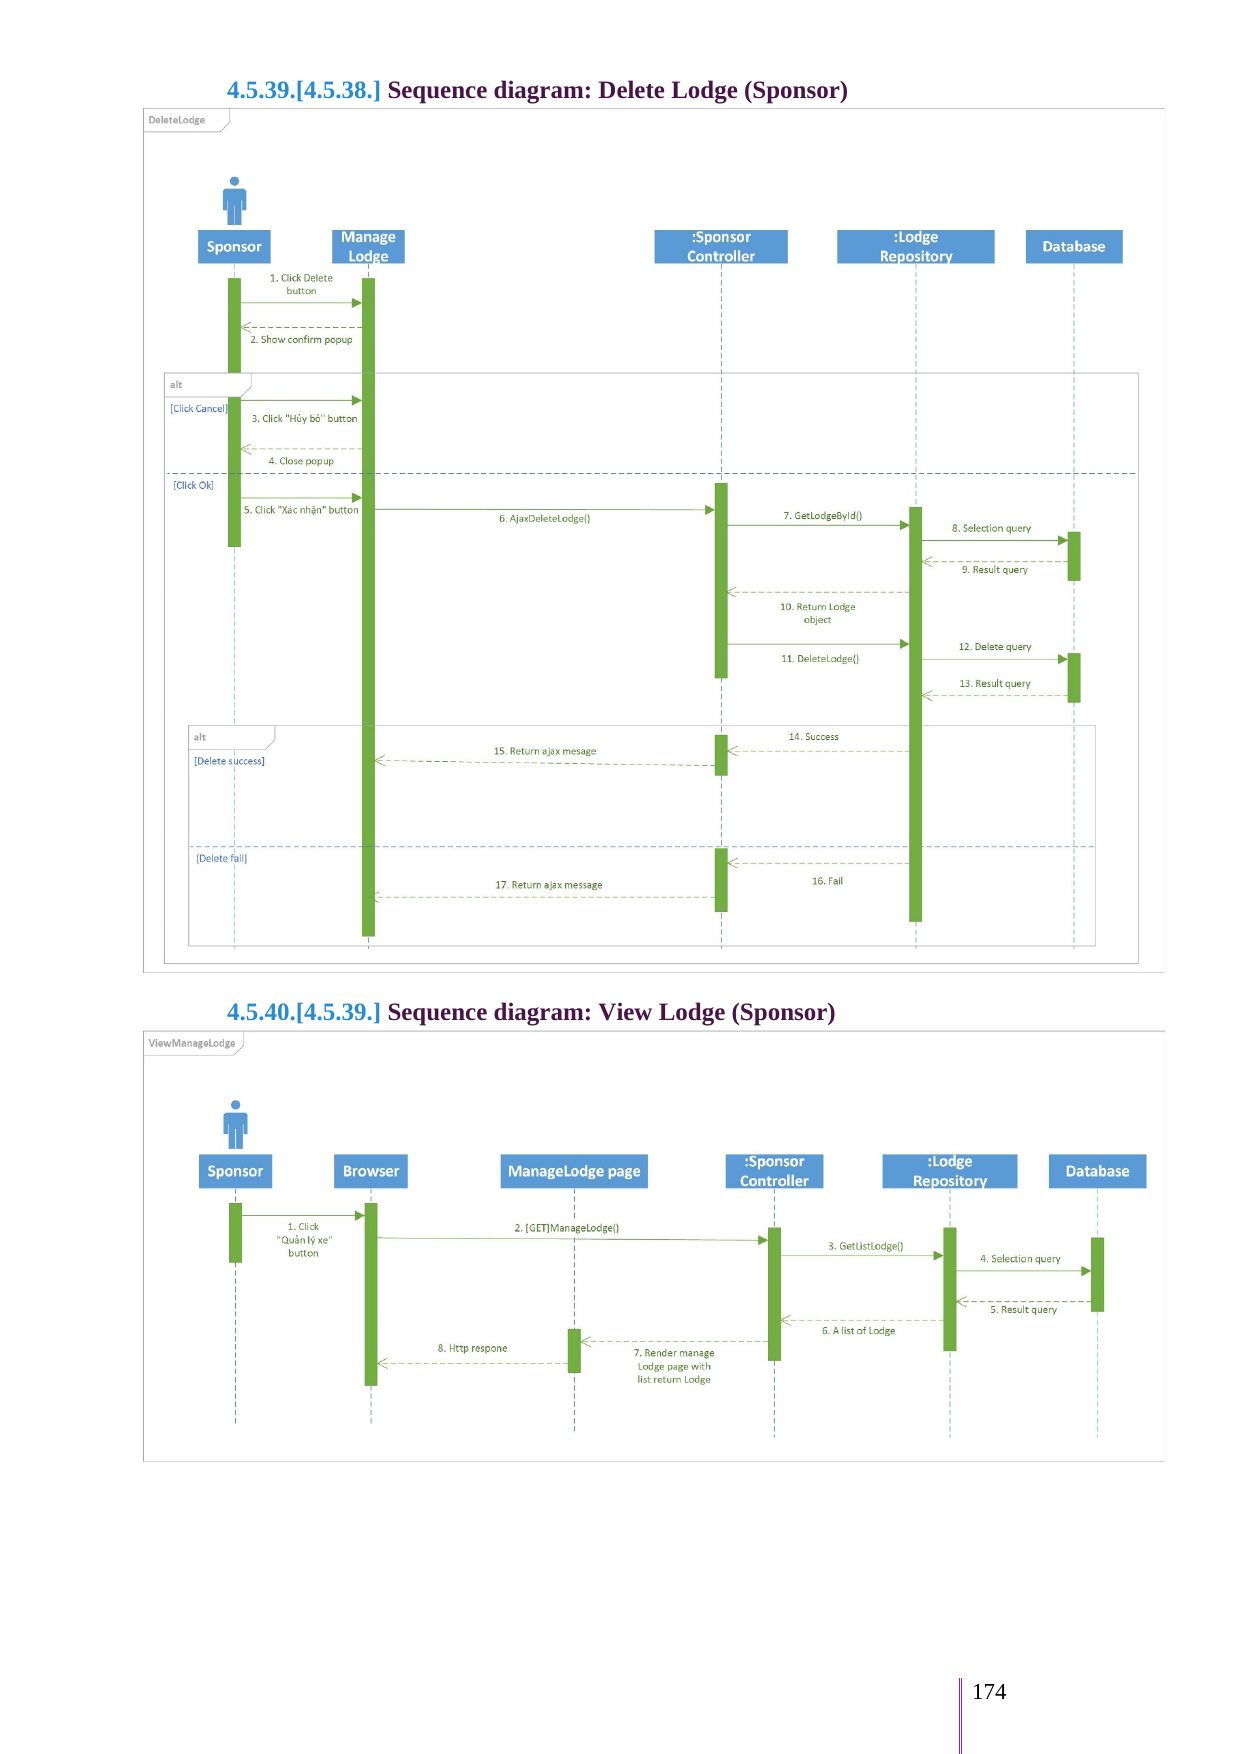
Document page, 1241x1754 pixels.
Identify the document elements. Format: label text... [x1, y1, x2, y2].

subtitle Sequence diagram: Delete Lodge (Sponsor) [227, 75, 1165, 104]
picture [142, 1030, 1166, 1462]
picture [142, 108, 1166, 973]
subtitle Sequence diagram: View Lodge (Sponsor) [227, 997, 1165, 1026]
